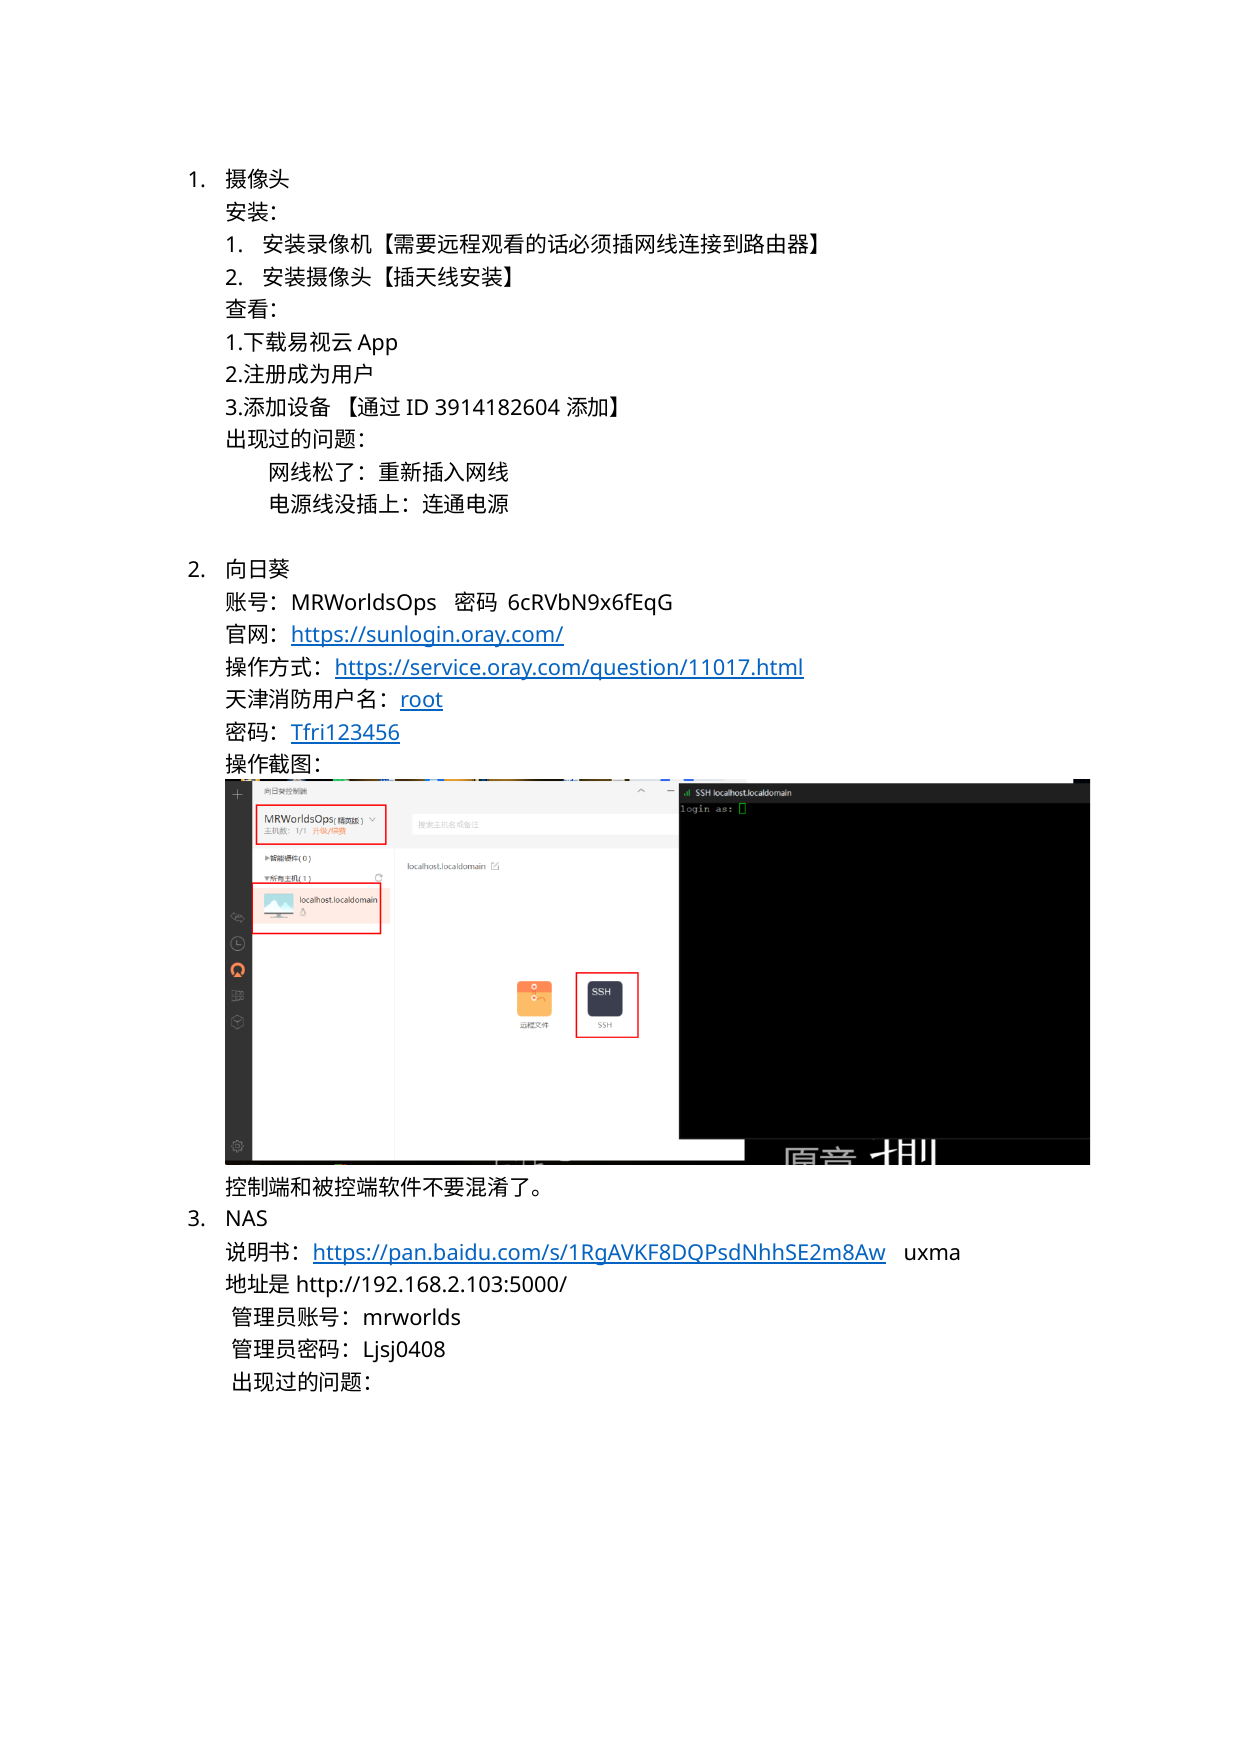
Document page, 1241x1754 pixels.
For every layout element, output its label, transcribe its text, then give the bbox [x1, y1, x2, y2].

picture [225, 779, 1091, 1165]
text 管理员密码：Ljsj0408 [187, 1332, 1053, 1364]
list 操作方式：https://service.oray.com/question/11017.html [225, 649, 1053, 682]
list 查看： [225, 292, 1053, 324]
list 说明书：https://pan.baidu.com/s/1RgAVKF8DQPsdNhhSE2m8Aw uxma [225, 1234, 1053, 1267]
text 3.添加设备 【通过ID 3914182604 添加】 [225, 389, 1053, 422]
text 2.注册成为用户 [225, 357, 1053, 389]
text 网线松了：重新插入网线 [225, 454, 1053, 487]
list 密码：Tfri123456 [225, 714, 1053, 747]
text 1.下载易视云App [225, 324, 1053, 357]
list 摄像头 [187, 162, 1053, 194]
list 官网：https://sunlogin.oray.com/ [225, 617, 1053, 649]
list 天津消防用户名：root [225, 682, 1053, 714]
text 出现过的问题： [187, 1364, 1053, 1397]
list NAS [187, 1202, 1053, 1234]
list 安装录像机【需要远程观看的话必须插网线连接到路由器】 [225, 227, 1053, 259]
list 地址是 http://192.168.2.103:5000/ [225, 1267, 1053, 1299]
list 控制端和被控端软件不要混淆了。 [225, 1169, 1053, 1202]
text 电源线没插上：连通电源 [225, 487, 1053, 519]
list 安装： [225, 194, 1053, 227]
list 向日葵 [187, 552, 1053, 584]
text 出现过的问题： [225, 422, 1053, 454]
list 操作截图： [225, 747, 1053, 779]
text 管理员账号：mrworlds [187, 1299, 1053, 1332]
list 账号：MRWorldsOps 密码 6cRVbN9x6fEqG [225, 584, 1053, 617]
list 安装摄像头【插天线安装】 [225, 259, 1053, 292]
